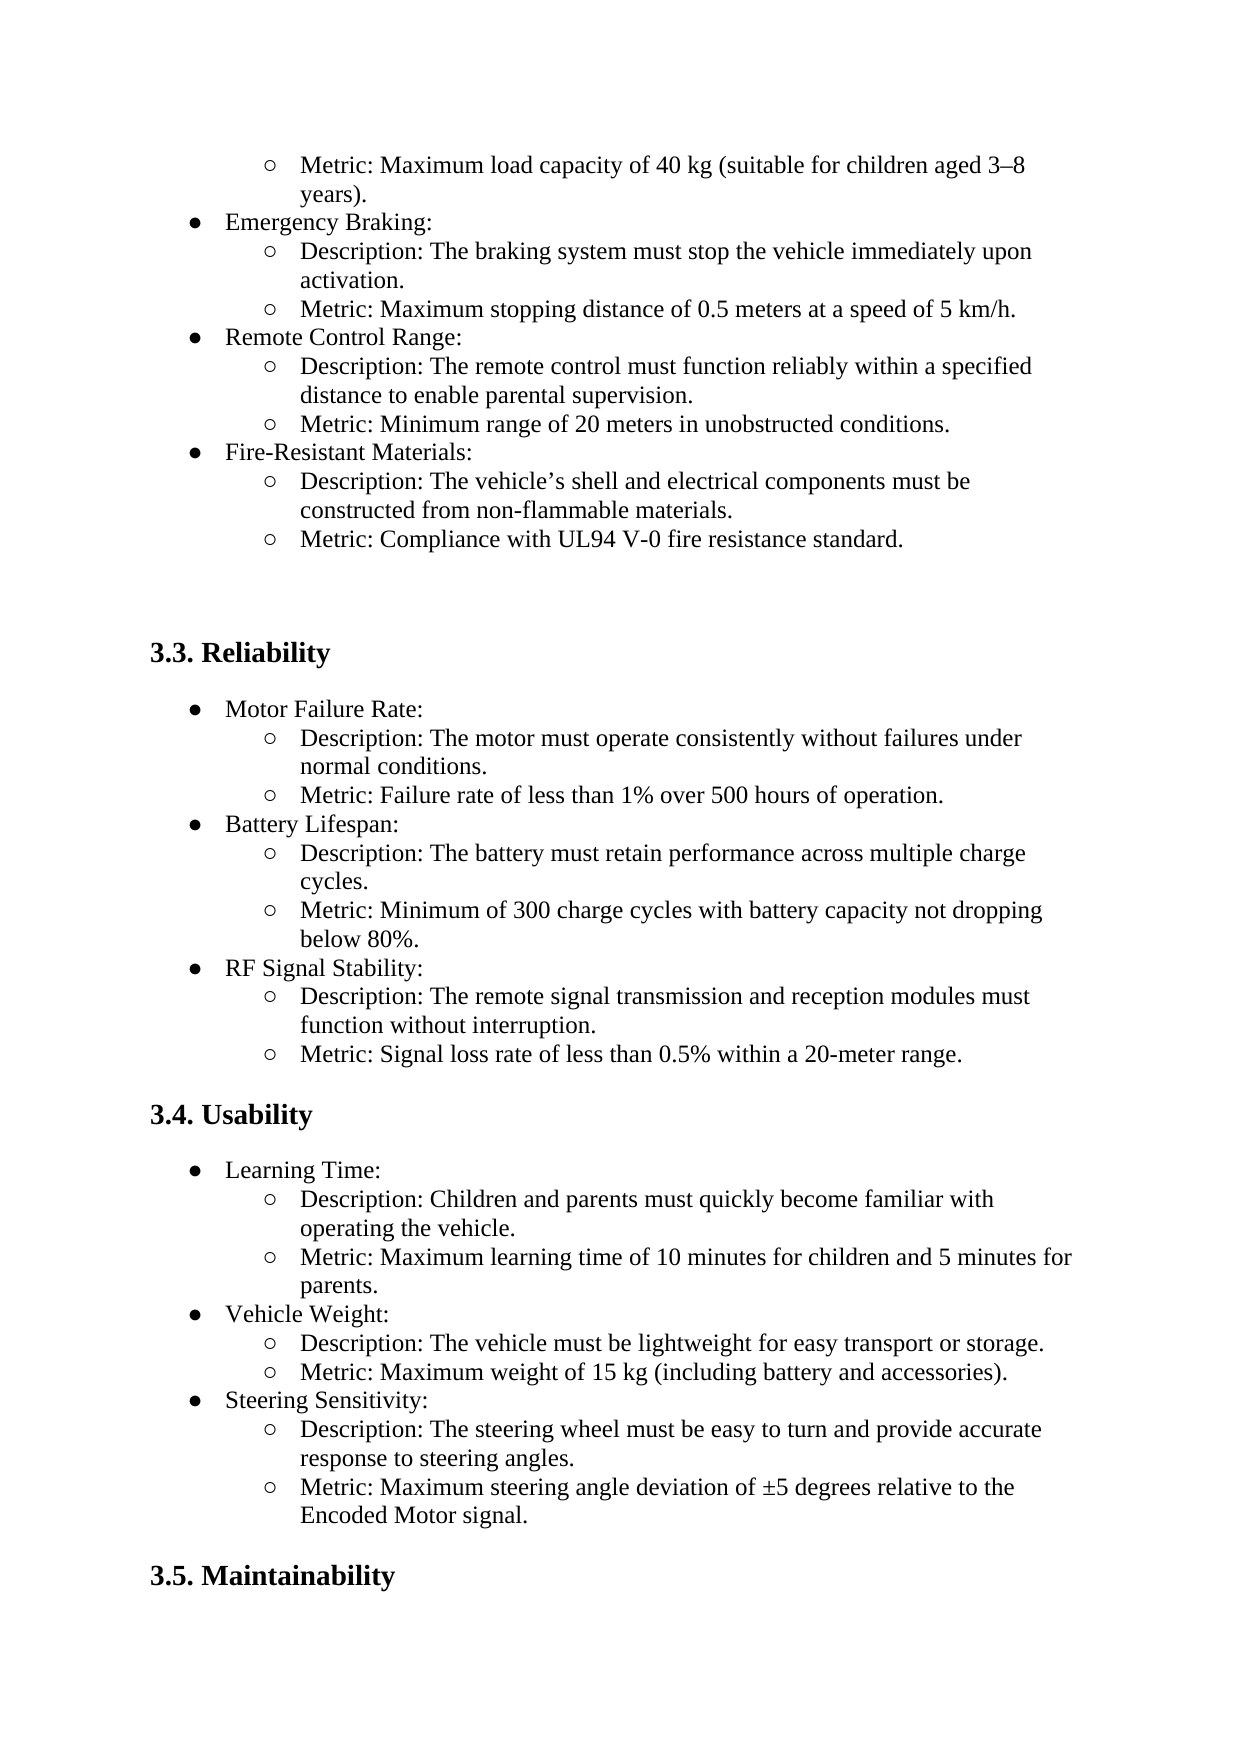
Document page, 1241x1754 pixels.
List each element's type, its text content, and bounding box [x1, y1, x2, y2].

list Metric: Compliance with UL94 V-0 fire resistance standard. [262, 524, 1090, 552]
list Metric: Minimum of 300 charge cycles with battery capacity not dropping below 80%. [262, 895, 1090, 953]
list Vehicle Weight: [187, 1299, 1090, 1328]
list Metric: Maximum load capacity of 40 kg (suitable for children aged 3–8 years). [262, 150, 1090, 207]
list Description: The remote control must function reliably within a specified distance to enable parental supervision. [262, 351, 1090, 409]
list Fire-Resistant Materials: [187, 437, 1090, 466]
list Description: The motor must operate consistently without failures under normal conditions. [262, 723, 1090, 780]
list Metric: Maximum learning time of 10 minutes for children and 5 minutes for parents. [262, 1242, 1090, 1299]
subtitle 3.4. Usability [150, 1097, 1090, 1130]
list Description: Children and parents must quickly become familiar with operating the vehicle. [262, 1184, 1090, 1242]
list Description: The battery must retain performance across multiple charge cycles. [262, 838, 1090, 895]
list Remote Control Range: [187, 322, 1090, 351]
list Motor Failure Rate: [187, 694, 1090, 723]
list Metric: Maximum steering angle deviation of ±5 degrees relative to the Encoded Motor signal. [262, 1472, 1090, 1529]
list Metric: Signal loss rate of less than 0.5% within a 20-meter range. [262, 1039, 1090, 1068]
list Metric: Maximum weight of 15 kg (including battery and accessories). [262, 1357, 1090, 1385]
list Metric: Maximum stopping distance of 0.5 meters at a speed of 5 km/h. [262, 294, 1090, 322]
list Metric: Failure rate of less than 1% over 500 hours of operation. [262, 780, 1090, 809]
list Description: The steering wheel must be easy to turn and provide accurate response to steering angles. [262, 1414, 1090, 1472]
list Description: The remote signal transmission and reception modules must function without interruption. [262, 981, 1090, 1039]
subtitle 3.5. Maintainability [150, 1558, 1090, 1592]
list Description: The vehicle must be lightweight for easy transport or storage. [262, 1328, 1090, 1357]
list Description: The braking system must stop the vehicle immediately upon activation. [262, 236, 1090, 294]
list Description: The vehicle’s shell and electrical components must be constructed from non-flammable materials. [262, 466, 1090, 524]
list Steering Sensitivity: [187, 1385, 1090, 1414]
list Learning Time: [187, 1155, 1090, 1184]
list Emergency Braking: [187, 207, 1090, 236]
list RF Signal Stability: [187, 953, 1090, 981]
list Battery Lifespan: [187, 809, 1090, 838]
subtitle 3.3. Reliability [150, 635, 1090, 669]
list Metric: Minimum range of 20 meters in unobstructed conditions. [262, 409, 1090, 437]
